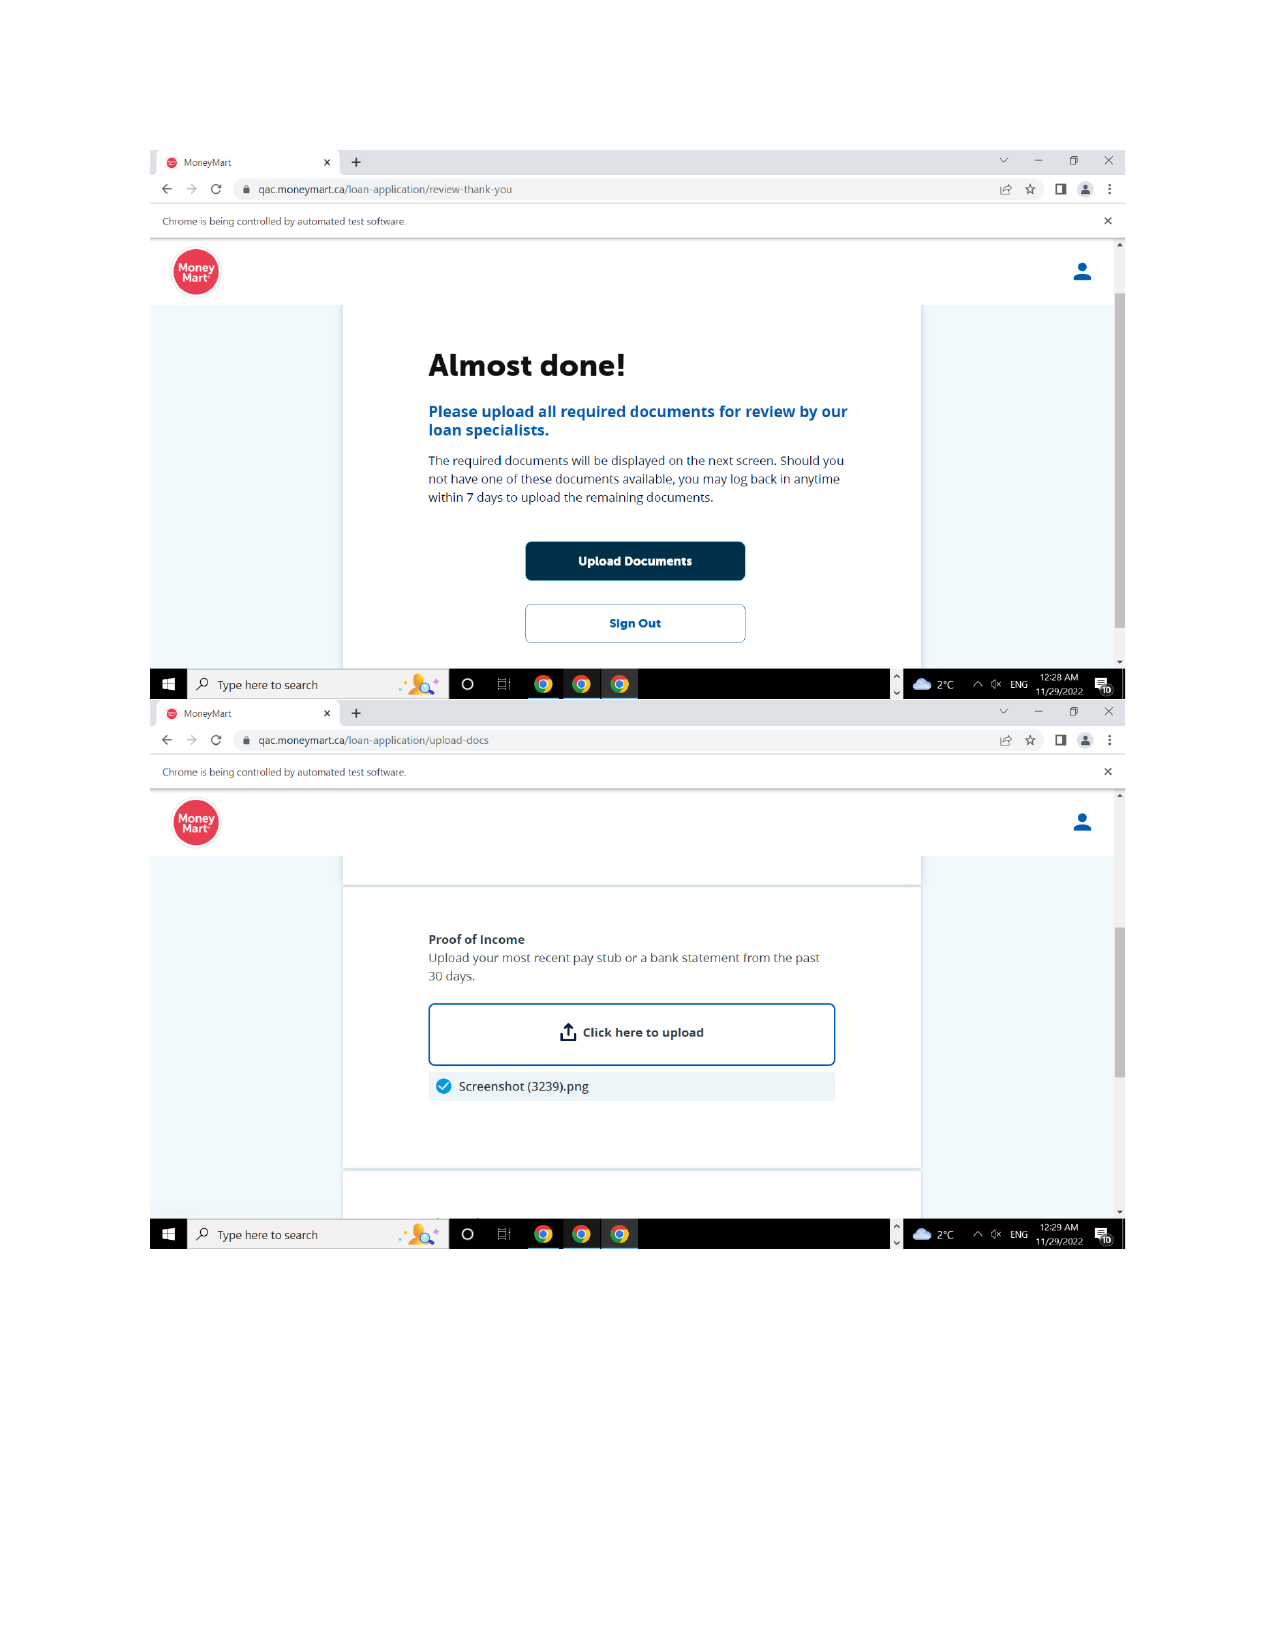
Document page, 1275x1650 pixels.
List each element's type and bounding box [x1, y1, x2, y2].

picture [150, 150, 1125, 699]
picture [150, 700, 1125, 1249]
